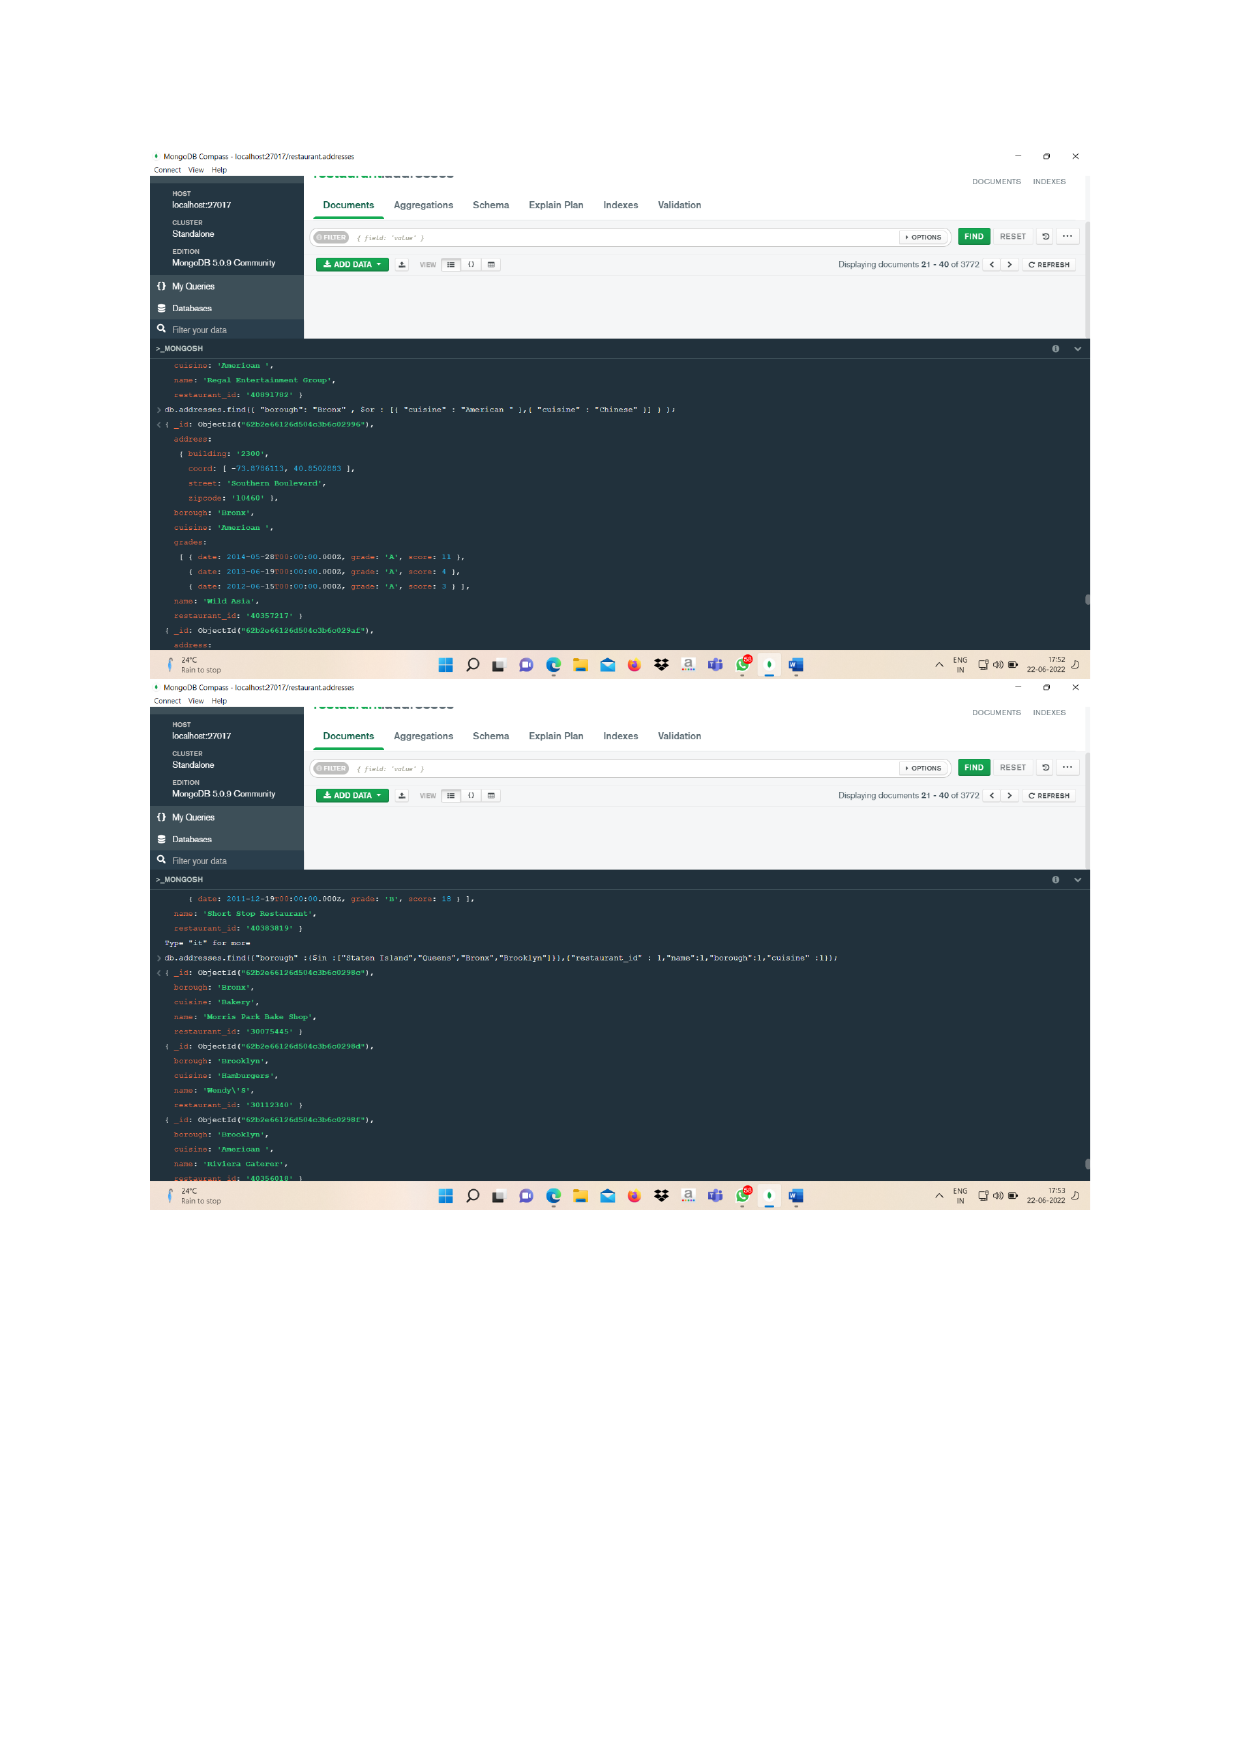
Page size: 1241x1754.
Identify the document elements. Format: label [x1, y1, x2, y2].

picture [150, 681, 1091, 1210]
picture [150, 150, 1091, 679]
